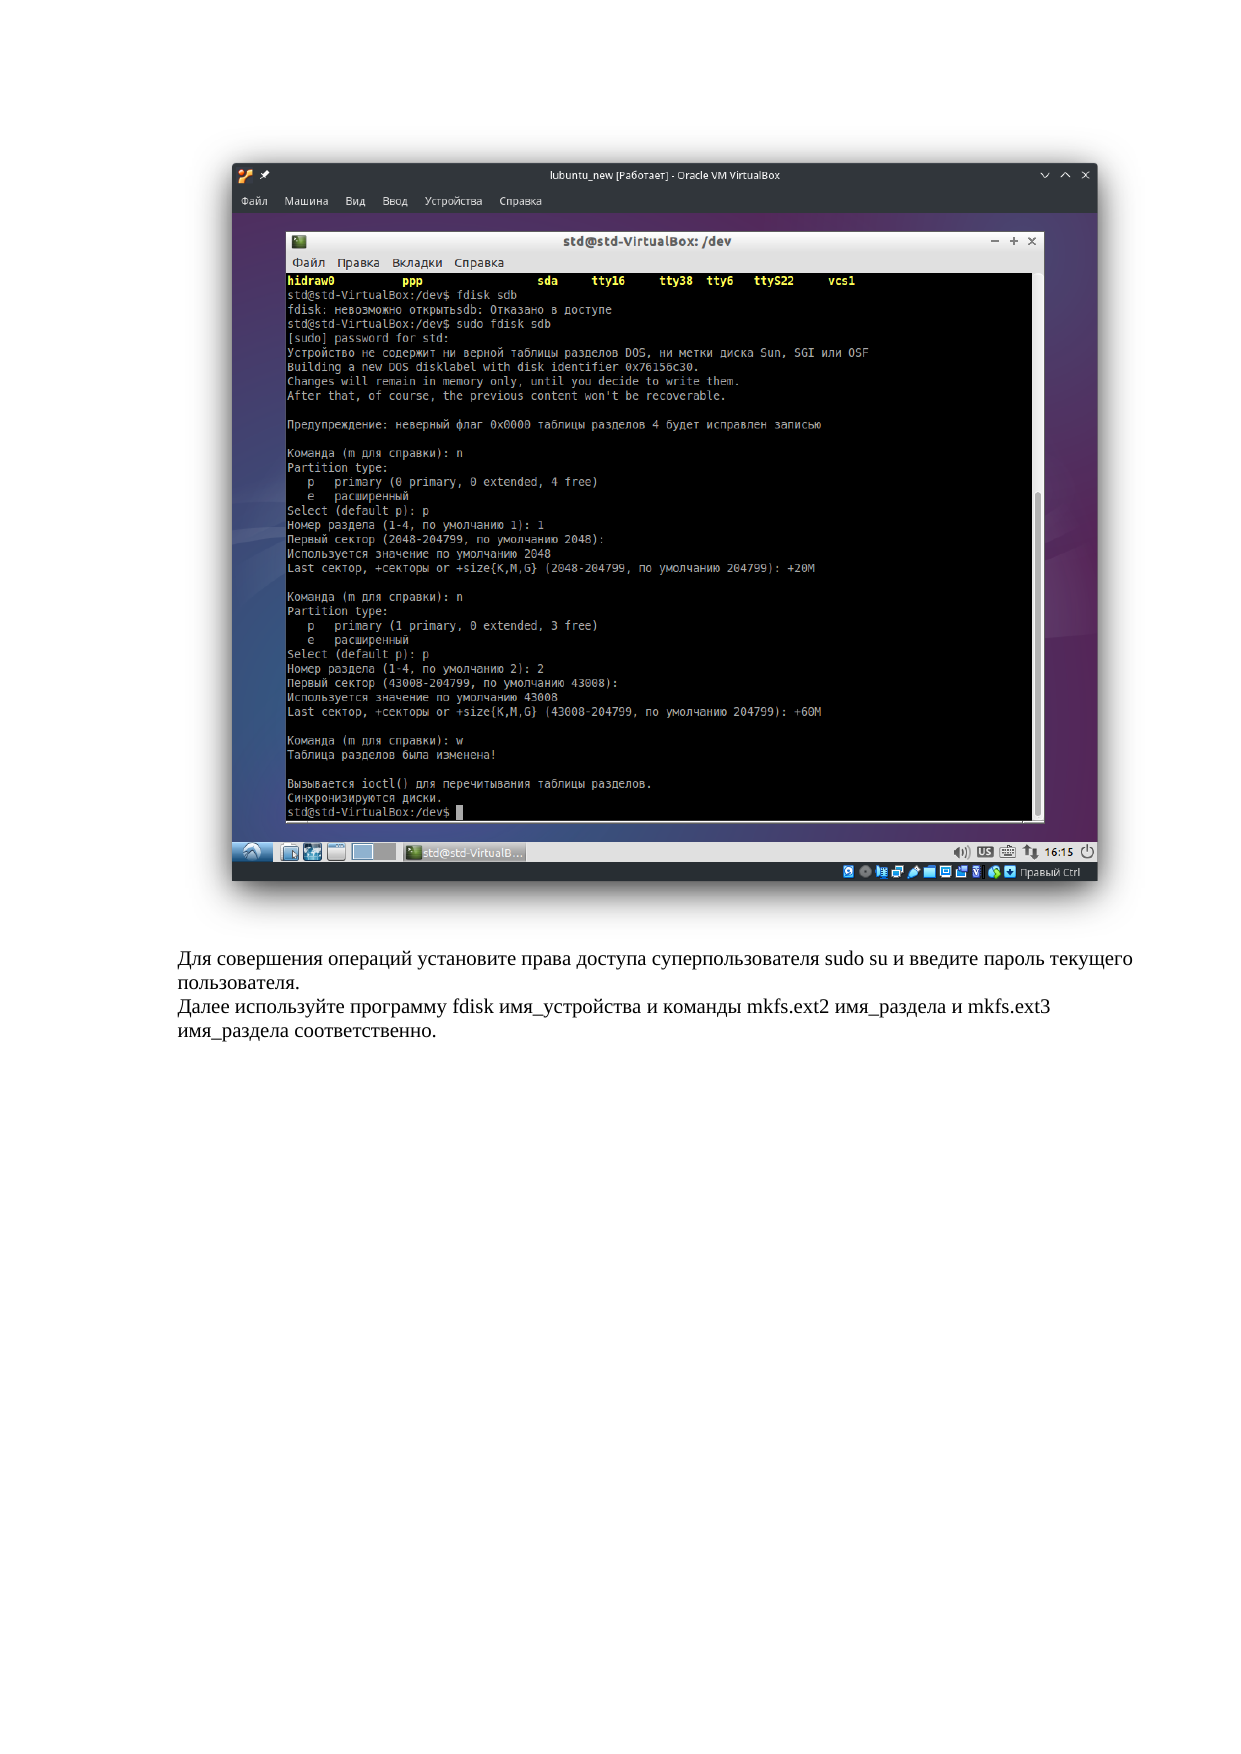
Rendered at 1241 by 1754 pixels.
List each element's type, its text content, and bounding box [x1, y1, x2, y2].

picture [177, 118, 1152, 946]
text Для совершения операций установите права доступа суперпользователя sudo su и введите пароль текущего пользователя. [177, 946, 1152, 994]
text Далее используйте программу fdisk имя_устройства и команды mkfs.ext2 имя_раздела и mkfs.ext3 имя_раздела соответственно. [177, 994, 1152, 1042]
